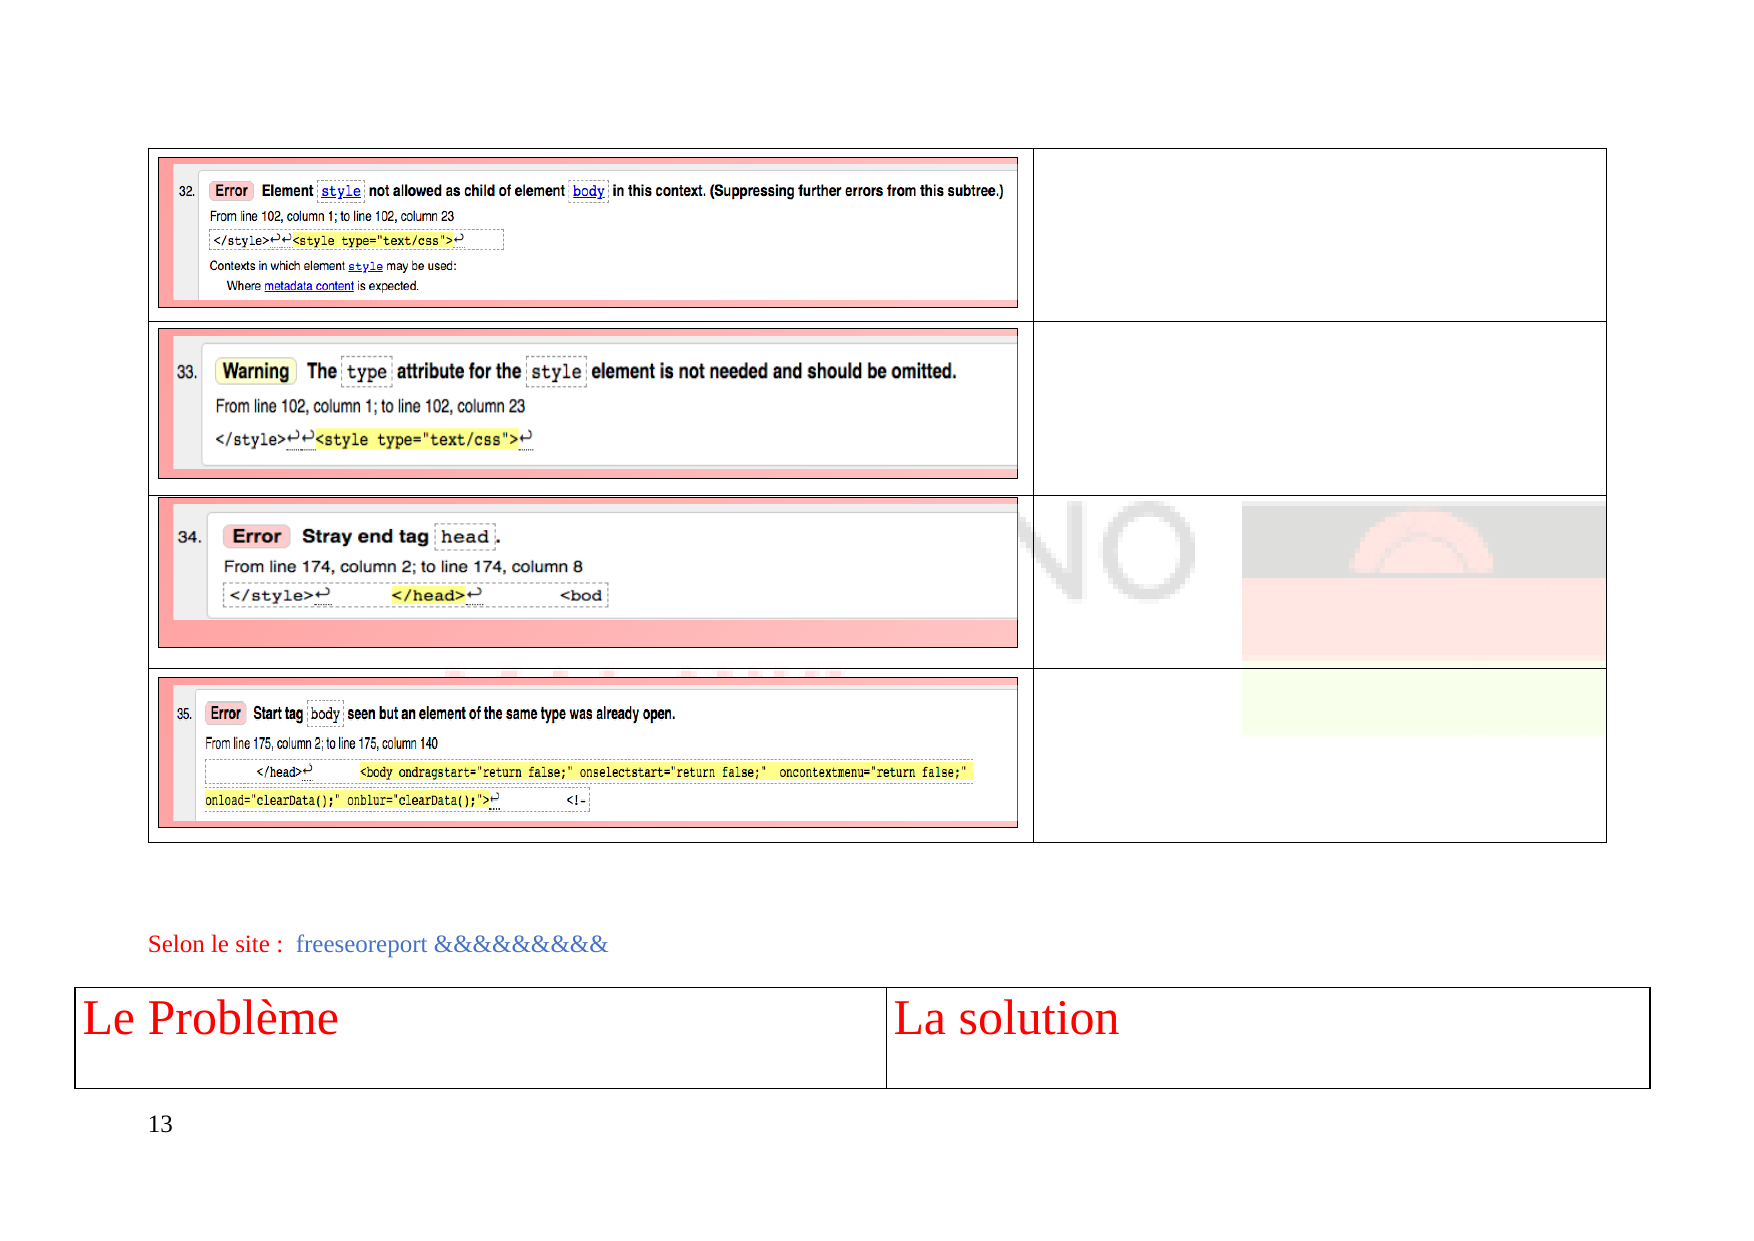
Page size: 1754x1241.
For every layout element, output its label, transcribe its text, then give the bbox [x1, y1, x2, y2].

table_cell [1034, 149, 1606, 321]
table_header Le Problème [76, 988, 886, 1088]
table_header La solution [887, 988, 1649, 1088]
text Selon le site : freeseoreport &&&&&&&&& [148, 929, 1606, 958]
table_cell [149, 496, 1033, 668]
table_cell [1034, 669, 1606, 842]
picture [173, 685, 1018, 821]
picture [173, 336, 1018, 469]
table_cell [149, 149, 1033, 321]
table_cell [149, 322, 1033, 495]
picture [173, 504, 1018, 620]
table_cell [1034, 322, 1606, 495]
table_cell [149, 669, 1033, 842]
table_cell [1034, 496, 1606, 668]
picture [173, 164, 1018, 300]
